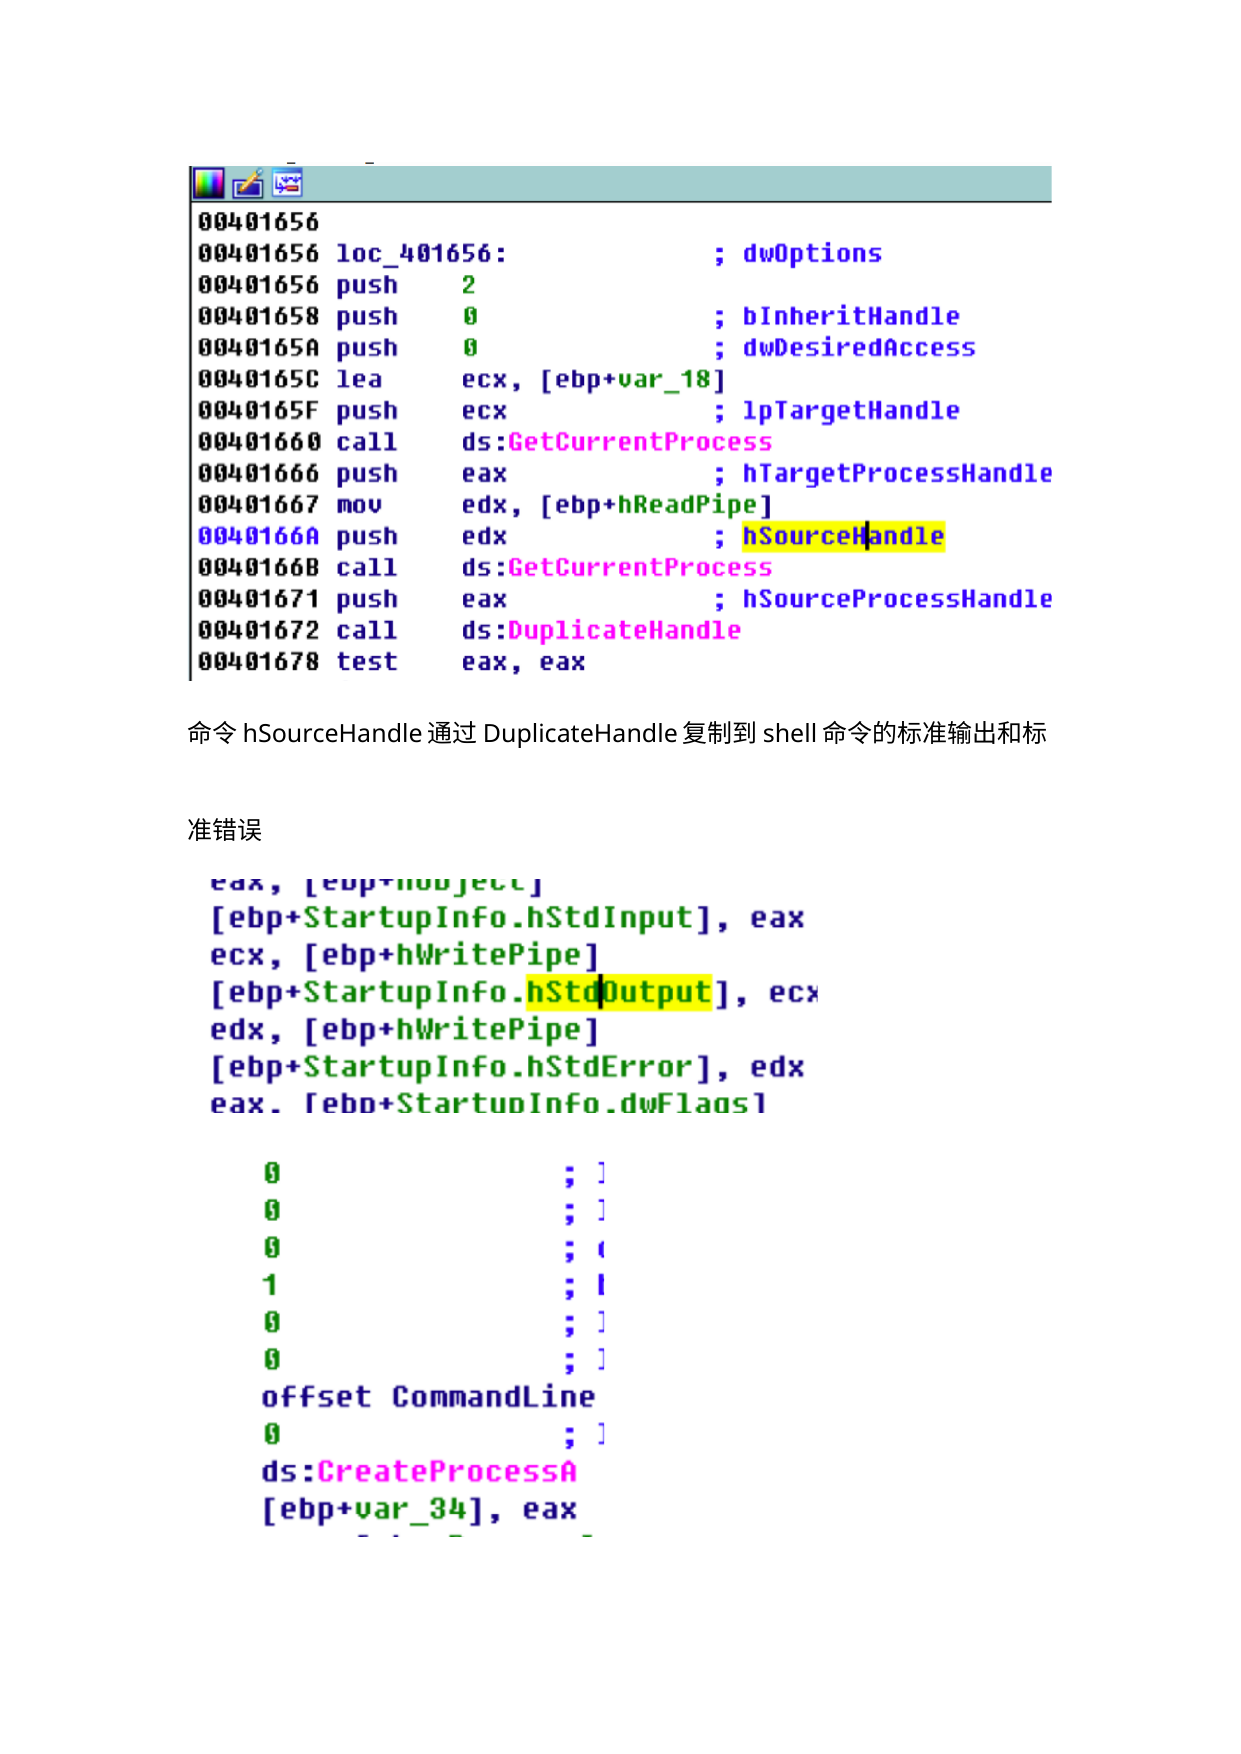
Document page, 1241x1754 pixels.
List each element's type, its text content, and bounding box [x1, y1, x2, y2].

picture [187, 162, 1052, 681]
text 命令hSourceHandle通过DuplicateHandle复制到shell命令的标准输出和标准错误 [187, 699, 1053, 861]
picture [187, 879, 818, 1113]
picture [187, 1156, 605, 1537]
